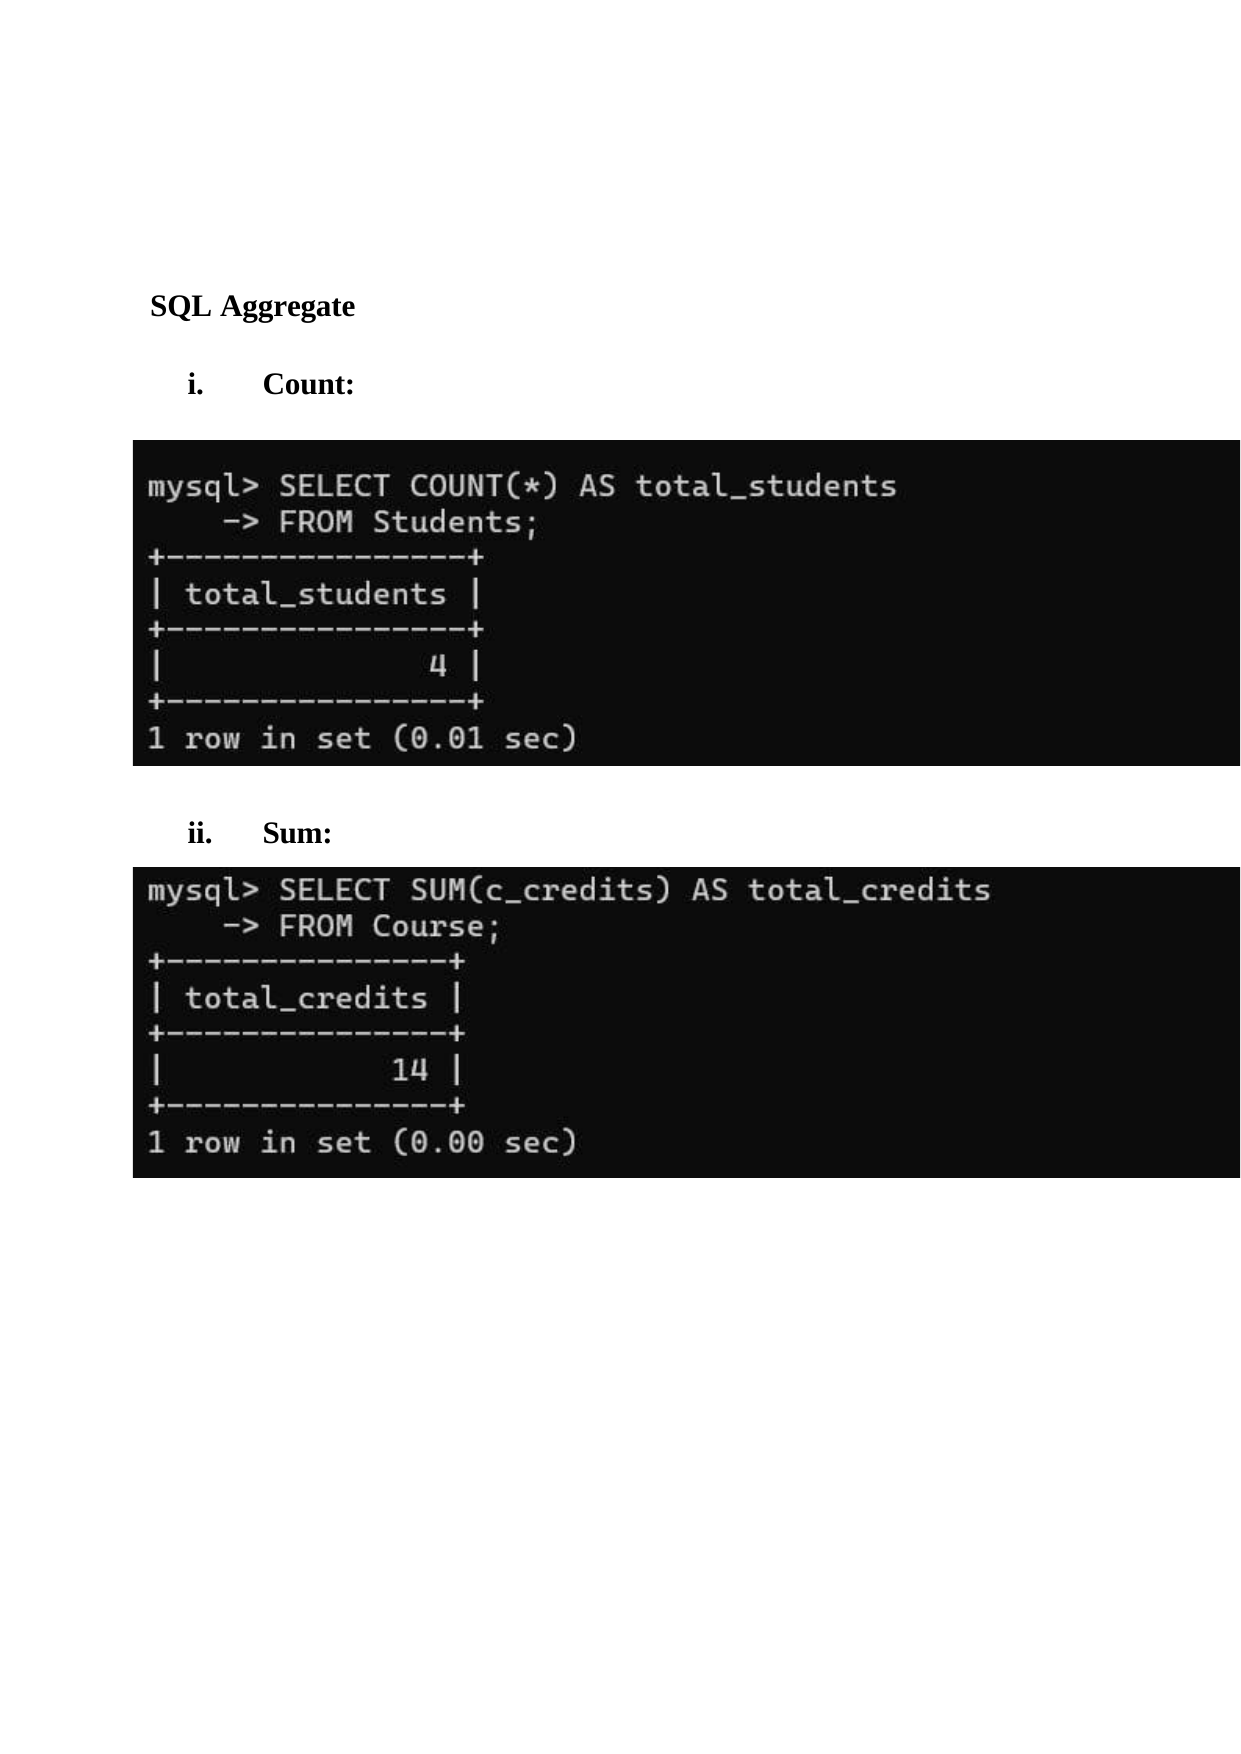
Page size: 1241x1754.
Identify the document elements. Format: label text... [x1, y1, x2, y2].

list Count: [187, 365, 1240, 401]
picture [132, 867, 1241, 1178]
picture [132, 440, 1241, 766]
list Sum: [187, 814, 1240, 850]
text SQL Aggregate [150, 287, 1240, 323]
